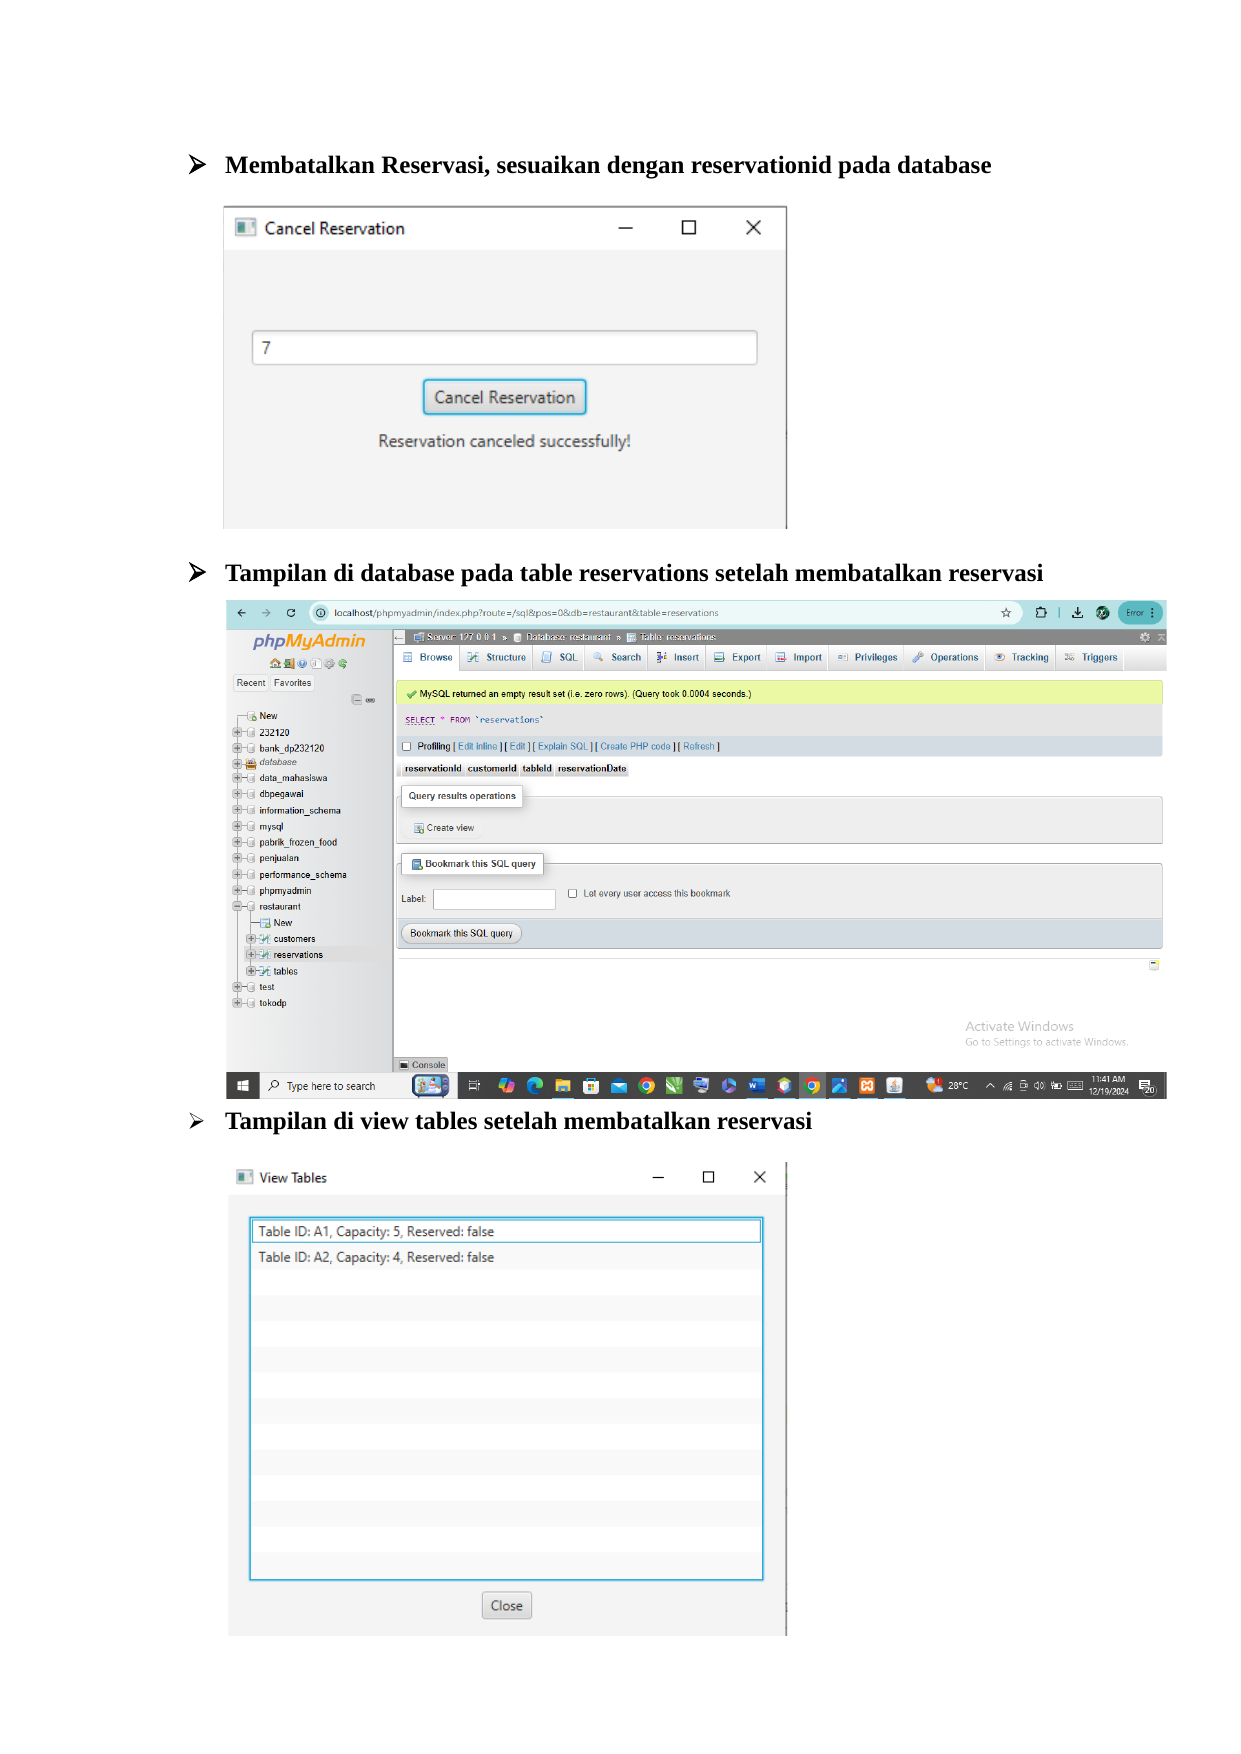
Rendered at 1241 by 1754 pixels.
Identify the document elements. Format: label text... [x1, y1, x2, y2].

picture [223, 205, 788, 529]
list Tampilan di database pada table reservations setelah membatalkan reservasi [187, 558, 1090, 586]
list Membatalkan Reservasi, sesuaikan dengan reservationid pada database [187, 150, 1090, 179]
list Tampilan di view tables setelah membatalkan reservasi [187, 1106, 1090, 1135]
picture [228, 1162, 788, 1636]
picture [226, 600, 1167, 1099]
